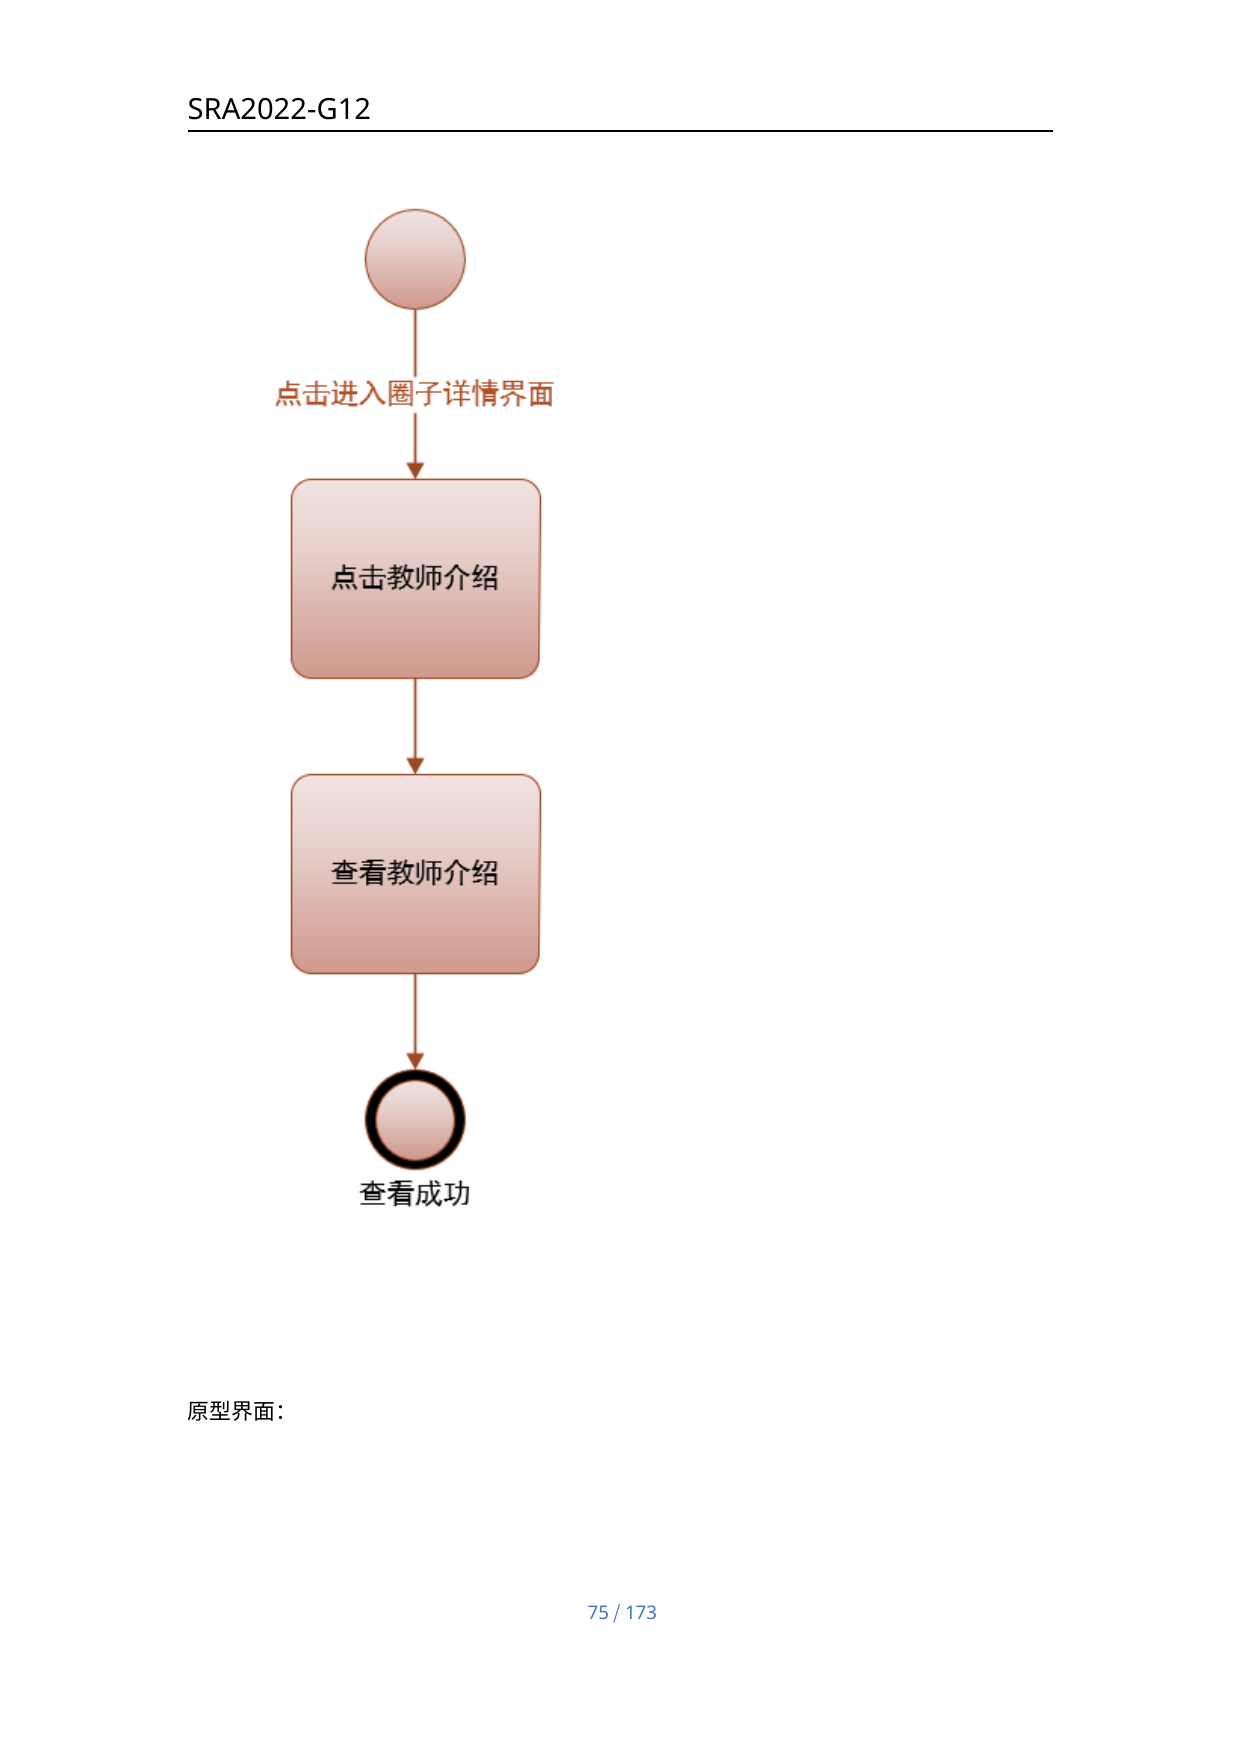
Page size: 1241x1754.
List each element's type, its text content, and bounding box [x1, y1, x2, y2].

text 原型界面： [187, 1394, 1053, 1426]
picture [187, 158, 638, 1336]
